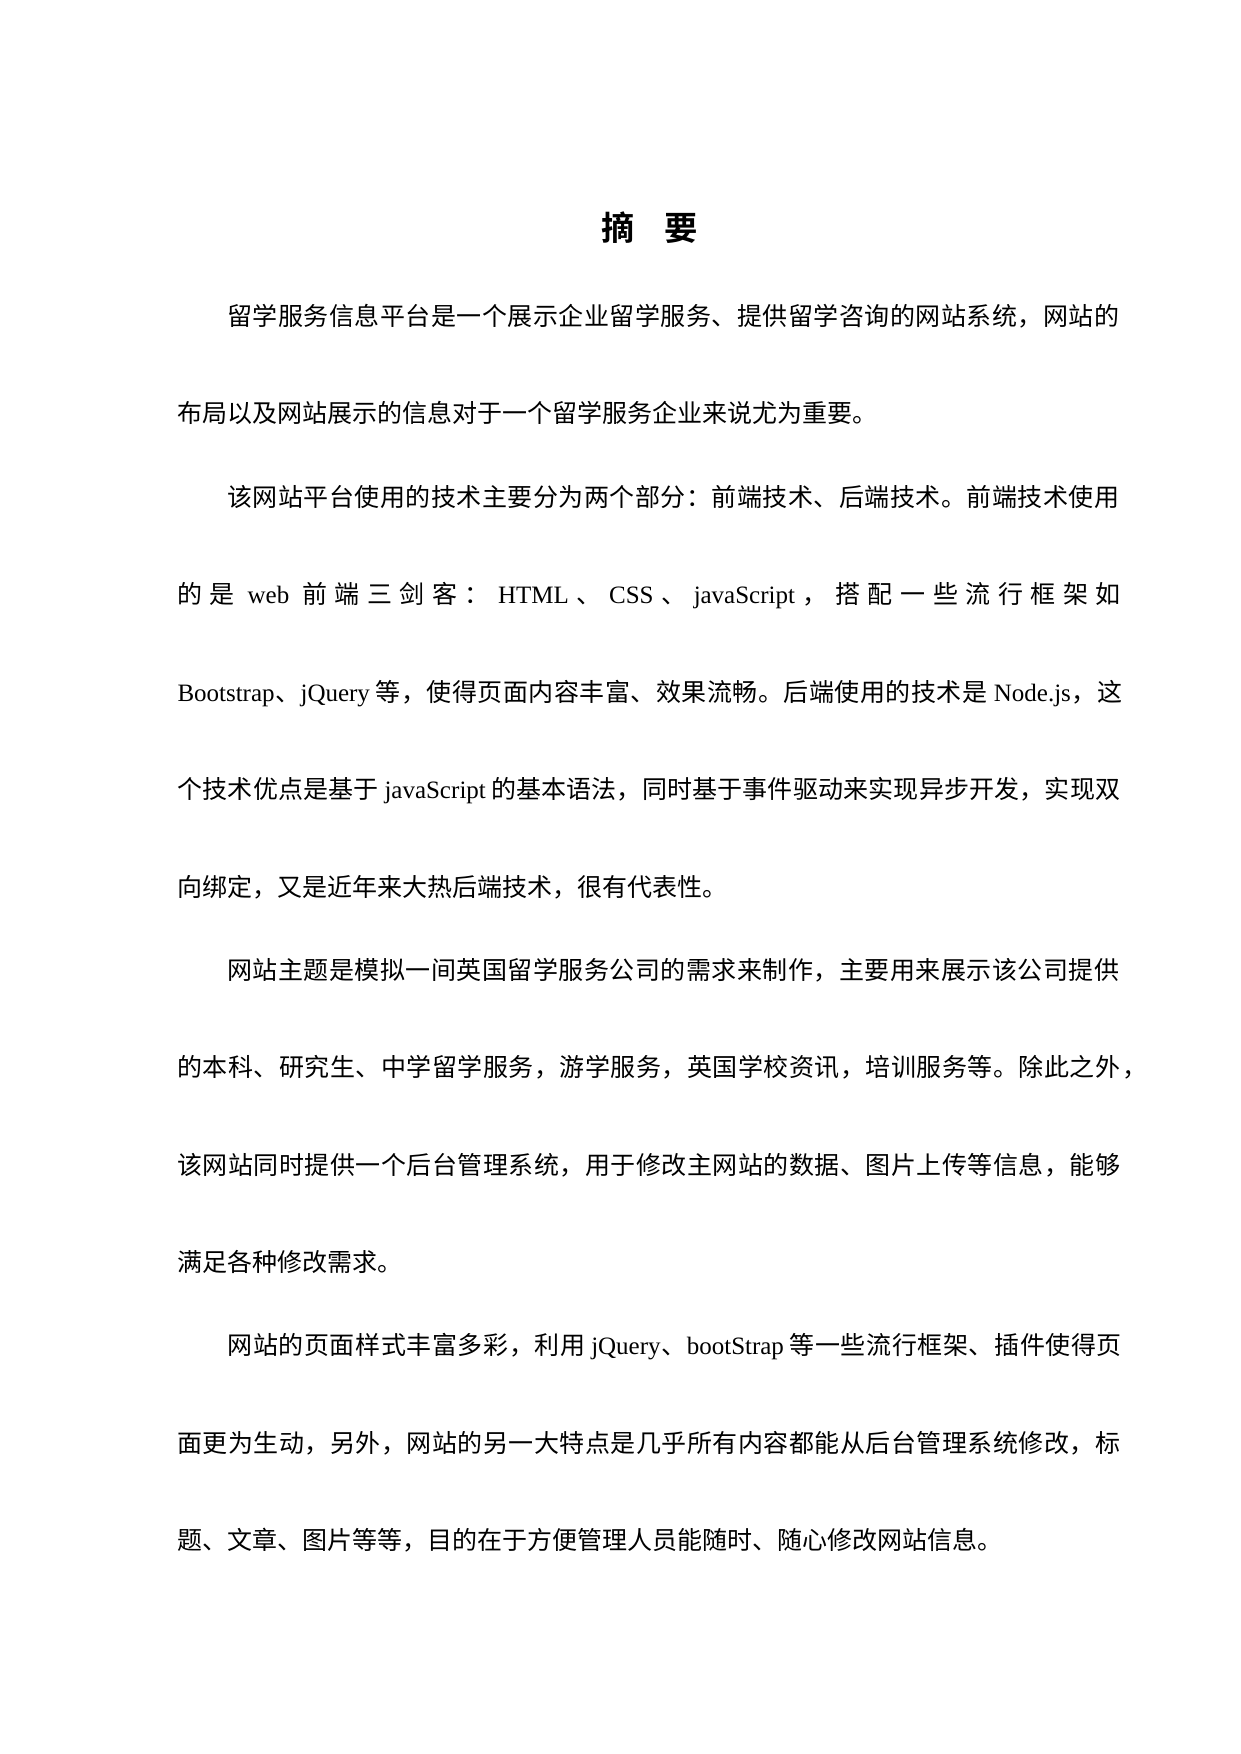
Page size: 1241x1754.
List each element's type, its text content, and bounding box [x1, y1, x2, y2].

text 留学服务信息平台是一个展示企业留学服务、提供留学咨询的网站系统，网站的布局以及网站展示的信息对于一个留学服务企业来说尤为重要。 [177, 282, 1122, 444]
subtitle 摘 要 [177, 193, 1122, 258]
text 该网站平台使用的技术主要分为两个部分：前端技术、后端技术。前端技术使用的是web前端三剑客：HTML、CSS、javaScript，搭配一些流行框架如Bootstrap、jQuery等，使得页面内容丰富、效果流畅。后端使用的技术是Node.js，这个技术优点是基于javaScript的基本语法，同时基于事件驱动来实现异步开发，实现双向绑定，又是近年来大热后端技术，很有代表性。 [177, 463, 1122, 918]
text 网站主题是模拟一间英国留学服务公司的需求来制作，主要用来展示该公司提供的本科、研究生、中学留学服务，游学服务，英国学校资讯，培训服务等。除此之外，该网站同时提供一个后台管理系统，用于修改主网站的数据、图片上传等信息，能够满足各种修改需求。 [177, 936, 1122, 1293]
text 网站的页面样式丰富多彩，利用jQuery、bootStrap等一些流行框架、插件使得页面更为生动，另外，网站的另一大特点是几乎所有内容都能从后台管理系统修改，标题、文章、图片等等，目的在于方便管理人员能随时、随心修改网站信息。 [177, 1311, 1122, 1571]
